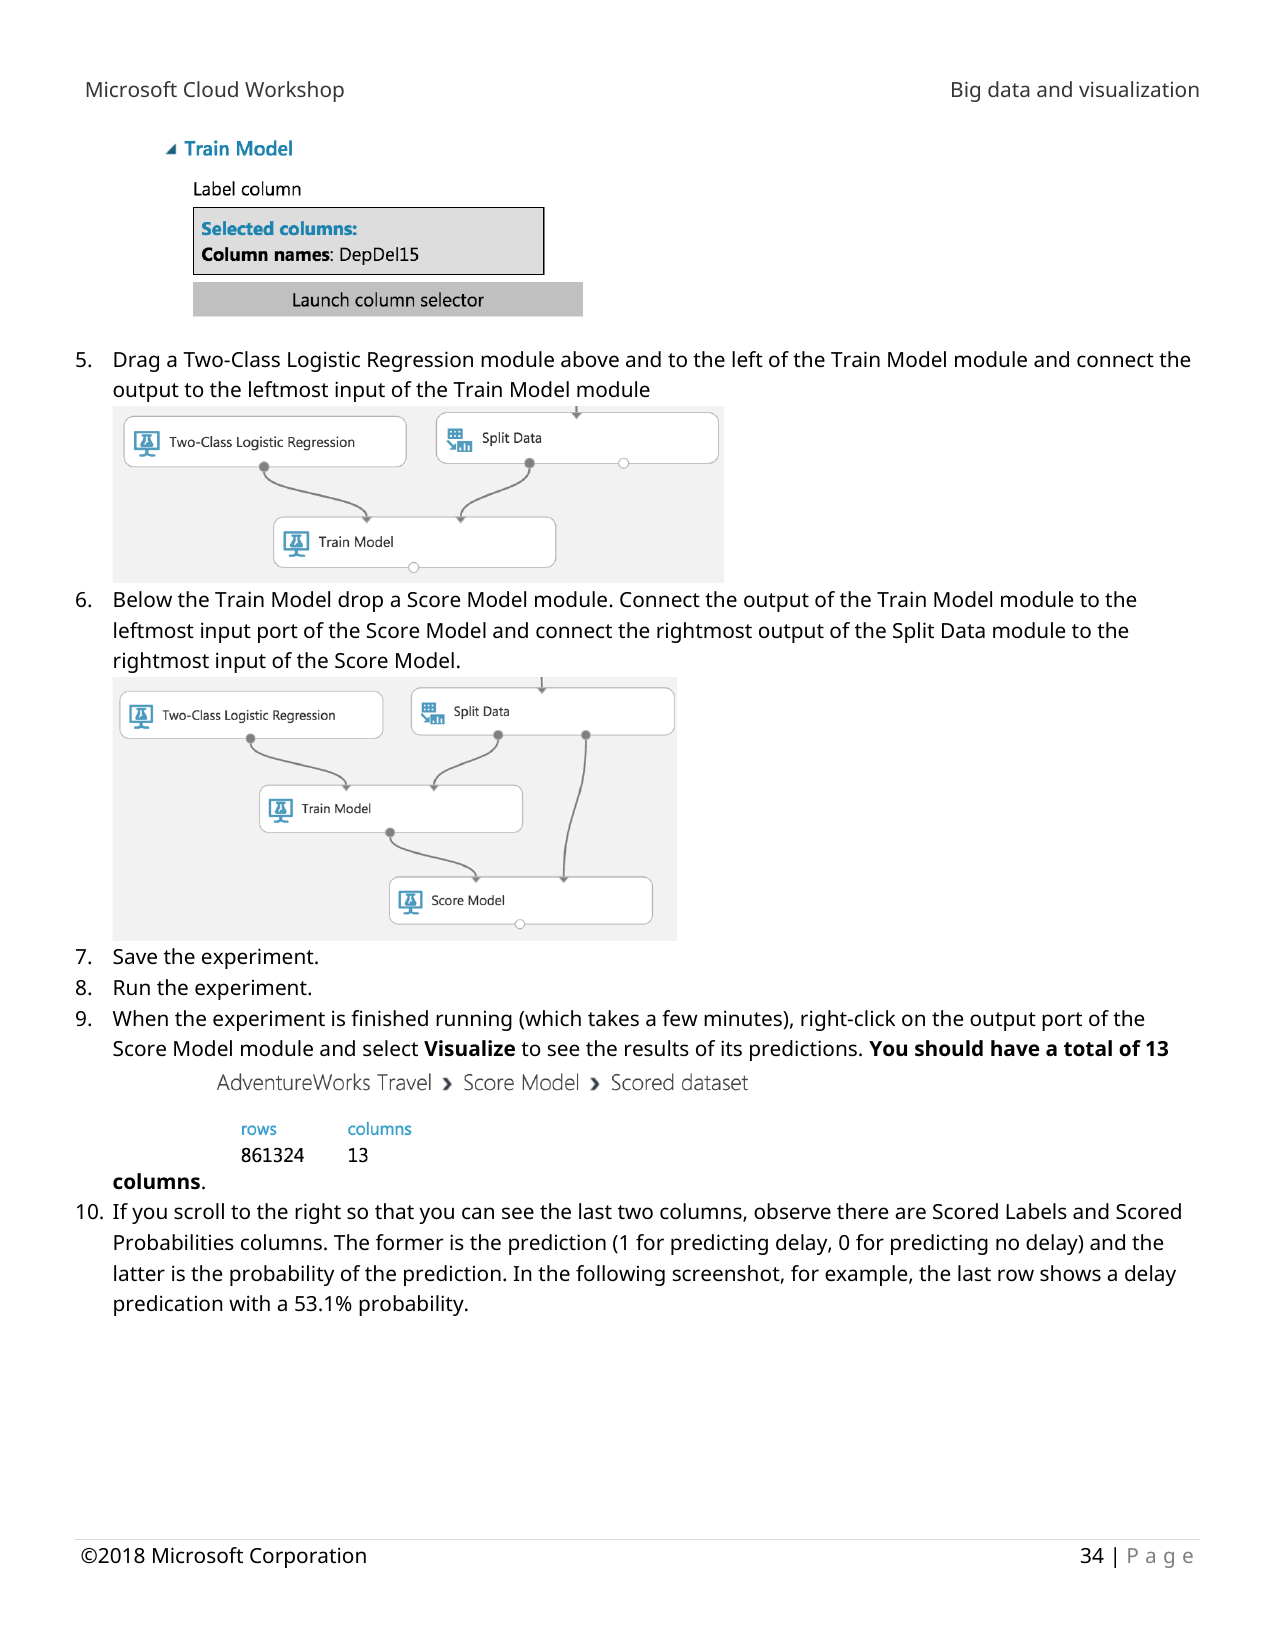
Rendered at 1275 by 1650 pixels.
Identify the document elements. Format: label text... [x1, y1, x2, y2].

picture [112, 677, 677, 941]
list If you scroll to the right so that you can see the last two columns, observe there are Scored Labels and Scored Probabilities columns. The former is the prediction (1 for predicting delay, 0 for predicting no delay) and the latter is the probability of the prediction. In the following screenshot, for example, the last row shows a delay predication with a 53.1% probability. [75, 1197, 1200, 1318]
list Run the experiment. [75, 973, 1200, 1001]
list Below the Train Model drop a Score Model module. Connect the output of the Train Model module to the leftmost input port of the Score Model and connect the rightmost output of the Split Data module to the rightmost input of the Score Model. [75, 585, 1200, 675]
picture [206, 1065, 759, 1189]
picture [112, 406, 725, 583]
picture [150, 131, 591, 326]
list Save the experiment. [75, 942, 1200, 971]
